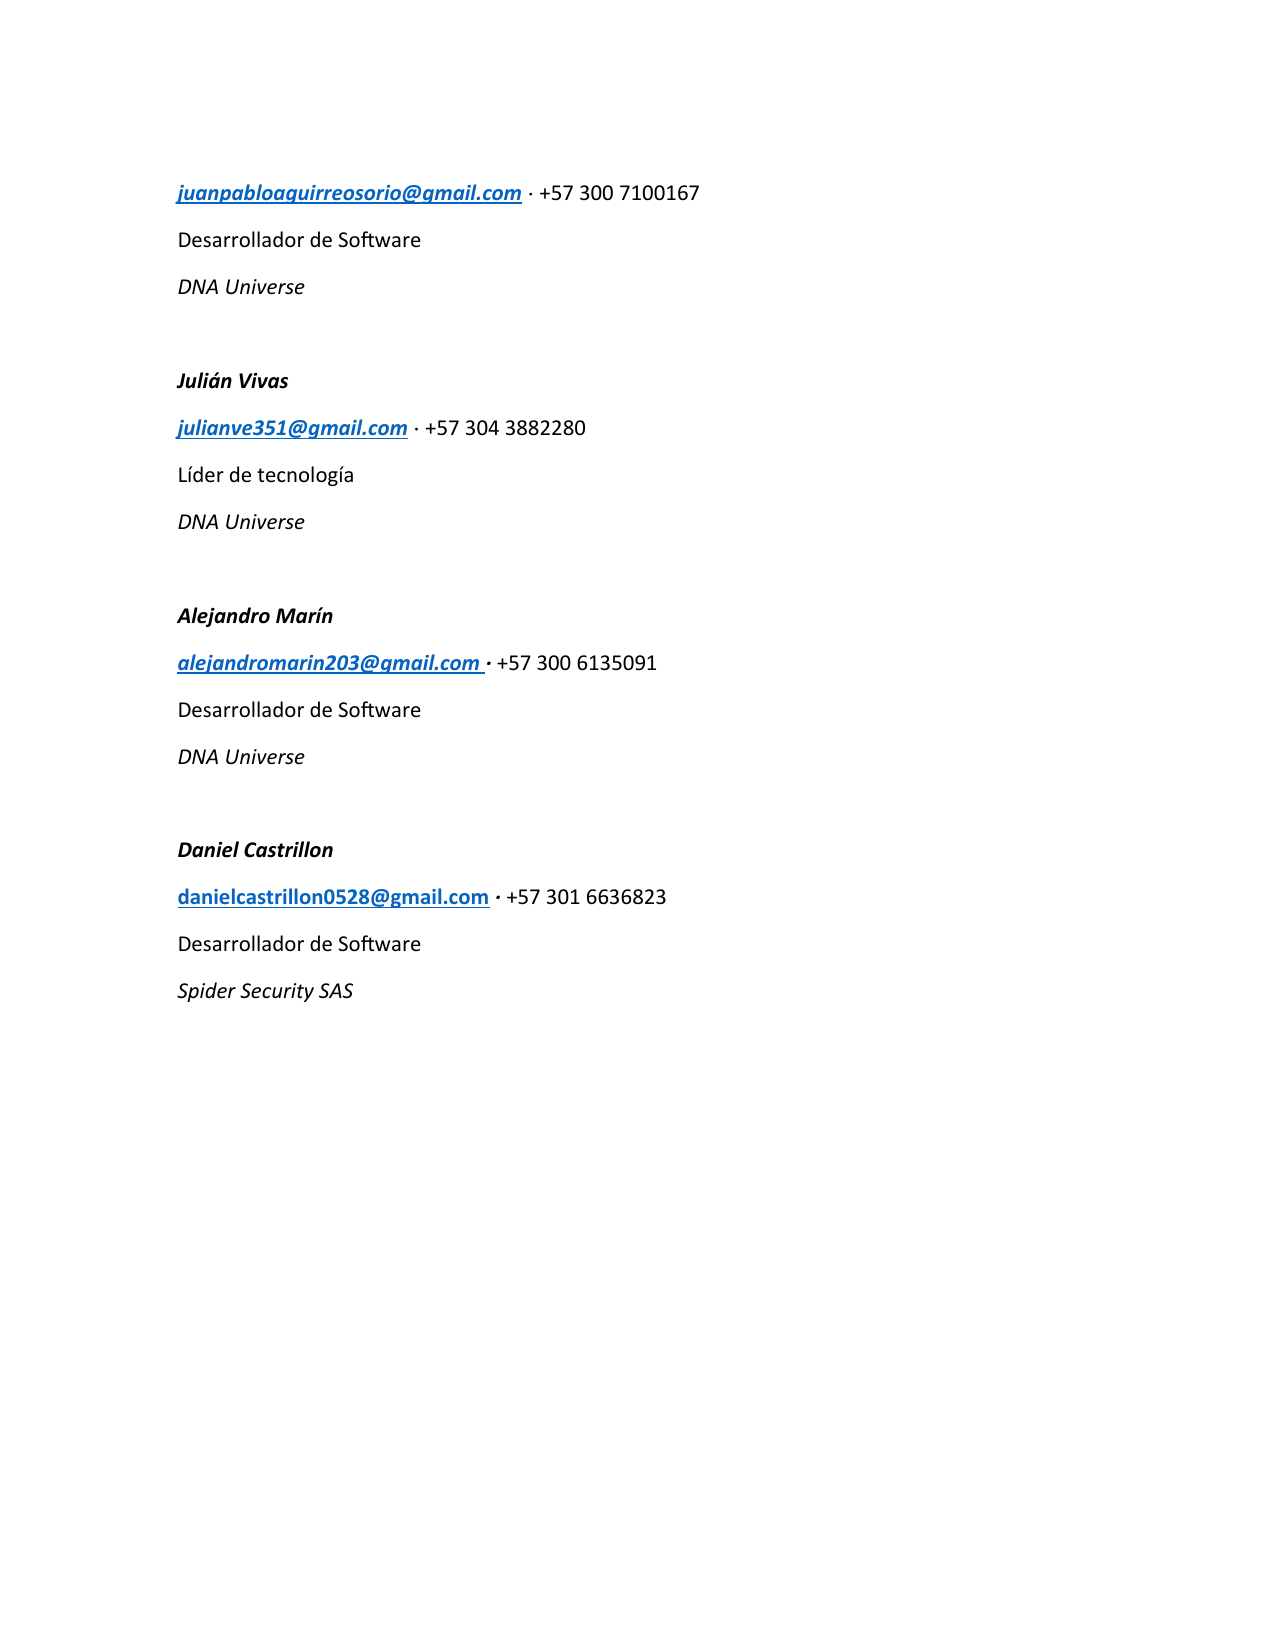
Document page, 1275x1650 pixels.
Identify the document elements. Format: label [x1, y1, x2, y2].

table_cell [59, 59, 1218, 1176]
